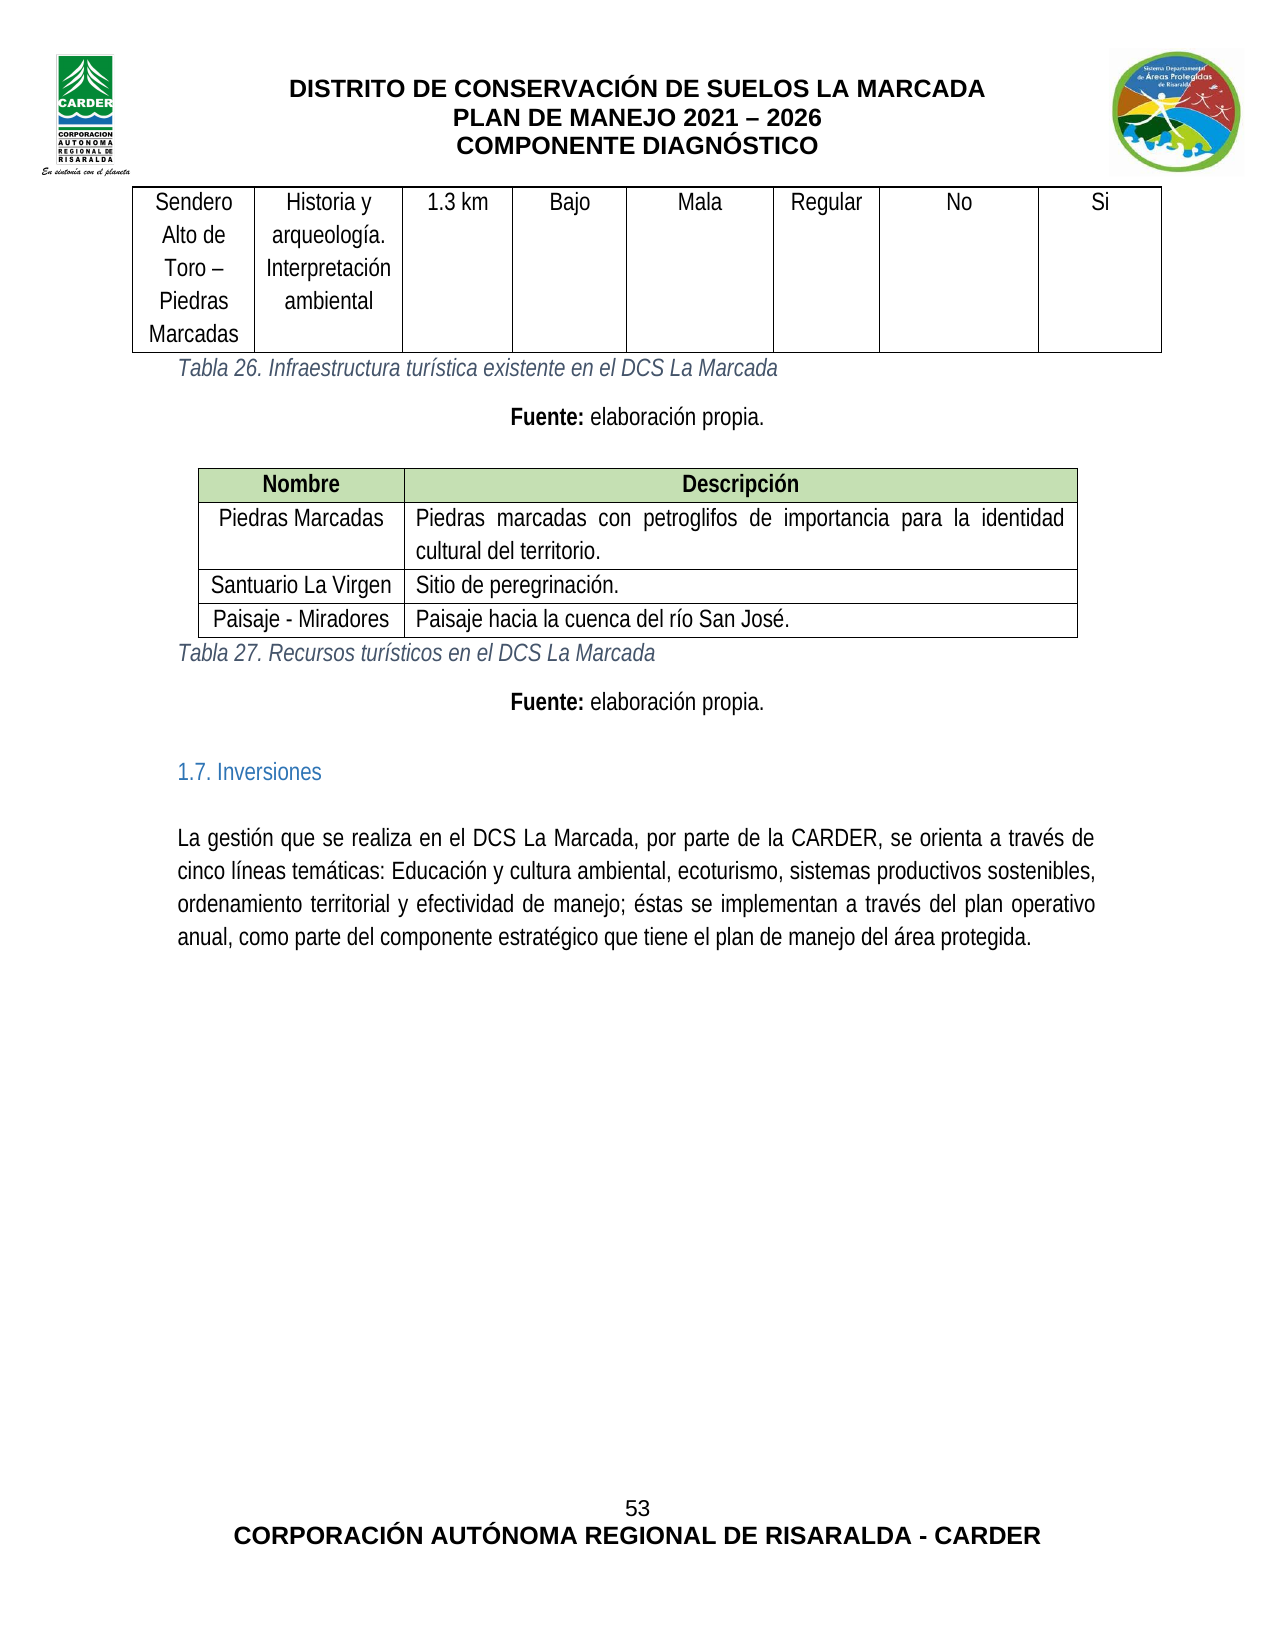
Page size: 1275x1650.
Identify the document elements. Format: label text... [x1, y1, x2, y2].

table_cell Sitio de peregrinación. [405, 570, 1077, 603]
table_cell Si [1039, 188, 1161, 352]
table_cell Regular [774, 188, 879, 352]
table_cell Santuario La Virgen [199, 570, 404, 603]
table_cell No [880, 188, 1038, 352]
text La gestión que se realiza en el DCS La Marcada, por parte de la CARDER, se orienta a través de cinco líneas temáticas: Educación y cultura ambiental, ecoturismo, sistemas productivos sostenibles, ordenamiento territorial y efectividad de manejo; éstas se implementan a través del plan operativo anual, como parte del componente estratégico que tiene el plan de manejo del área protegida. [177, 823, 1098, 950]
table_cell Paisaje hacia la cuenca del río San José. [405, 604, 1077, 637]
picture [1108, 48, 1245, 177]
table_cell Paisaje - Miradores [199, 604, 404, 637]
picture [36, 47, 136, 186]
table_header Nombre [199, 469, 404, 502]
table_cell Bajo [513, 188, 626, 352]
subtitle 1.7. Inversiones [177, 757, 1098, 786]
table_cell Piedras Marcadas [199, 503, 404, 569]
text Fuente: elaboración propia. [177, 402, 1098, 431]
text Tabla 27. Recursos turísticos en el DCS La Marcada [177, 638, 1098, 666]
table_cell Mala [627, 188, 773, 352]
text Fuente: elaboración propia. [177, 687, 1098, 716]
table_cell Historia y arqueología. Interpretación ambiental [255, 188, 402, 352]
table_cell 1.3 km [403, 188, 512, 352]
table_cell Piedras marcadas con petroglifos de importancia para la identidad cultural del territorio. [405, 503, 1077, 569]
table_header Descripción [405, 469, 1077, 502]
table_cell Sendero Alto de Toro – Piedras Marcadas [133, 188, 254, 352]
text Tabla 26. Infraestructura turística existente en el DCS La Marcada [177, 353, 1098, 381]
